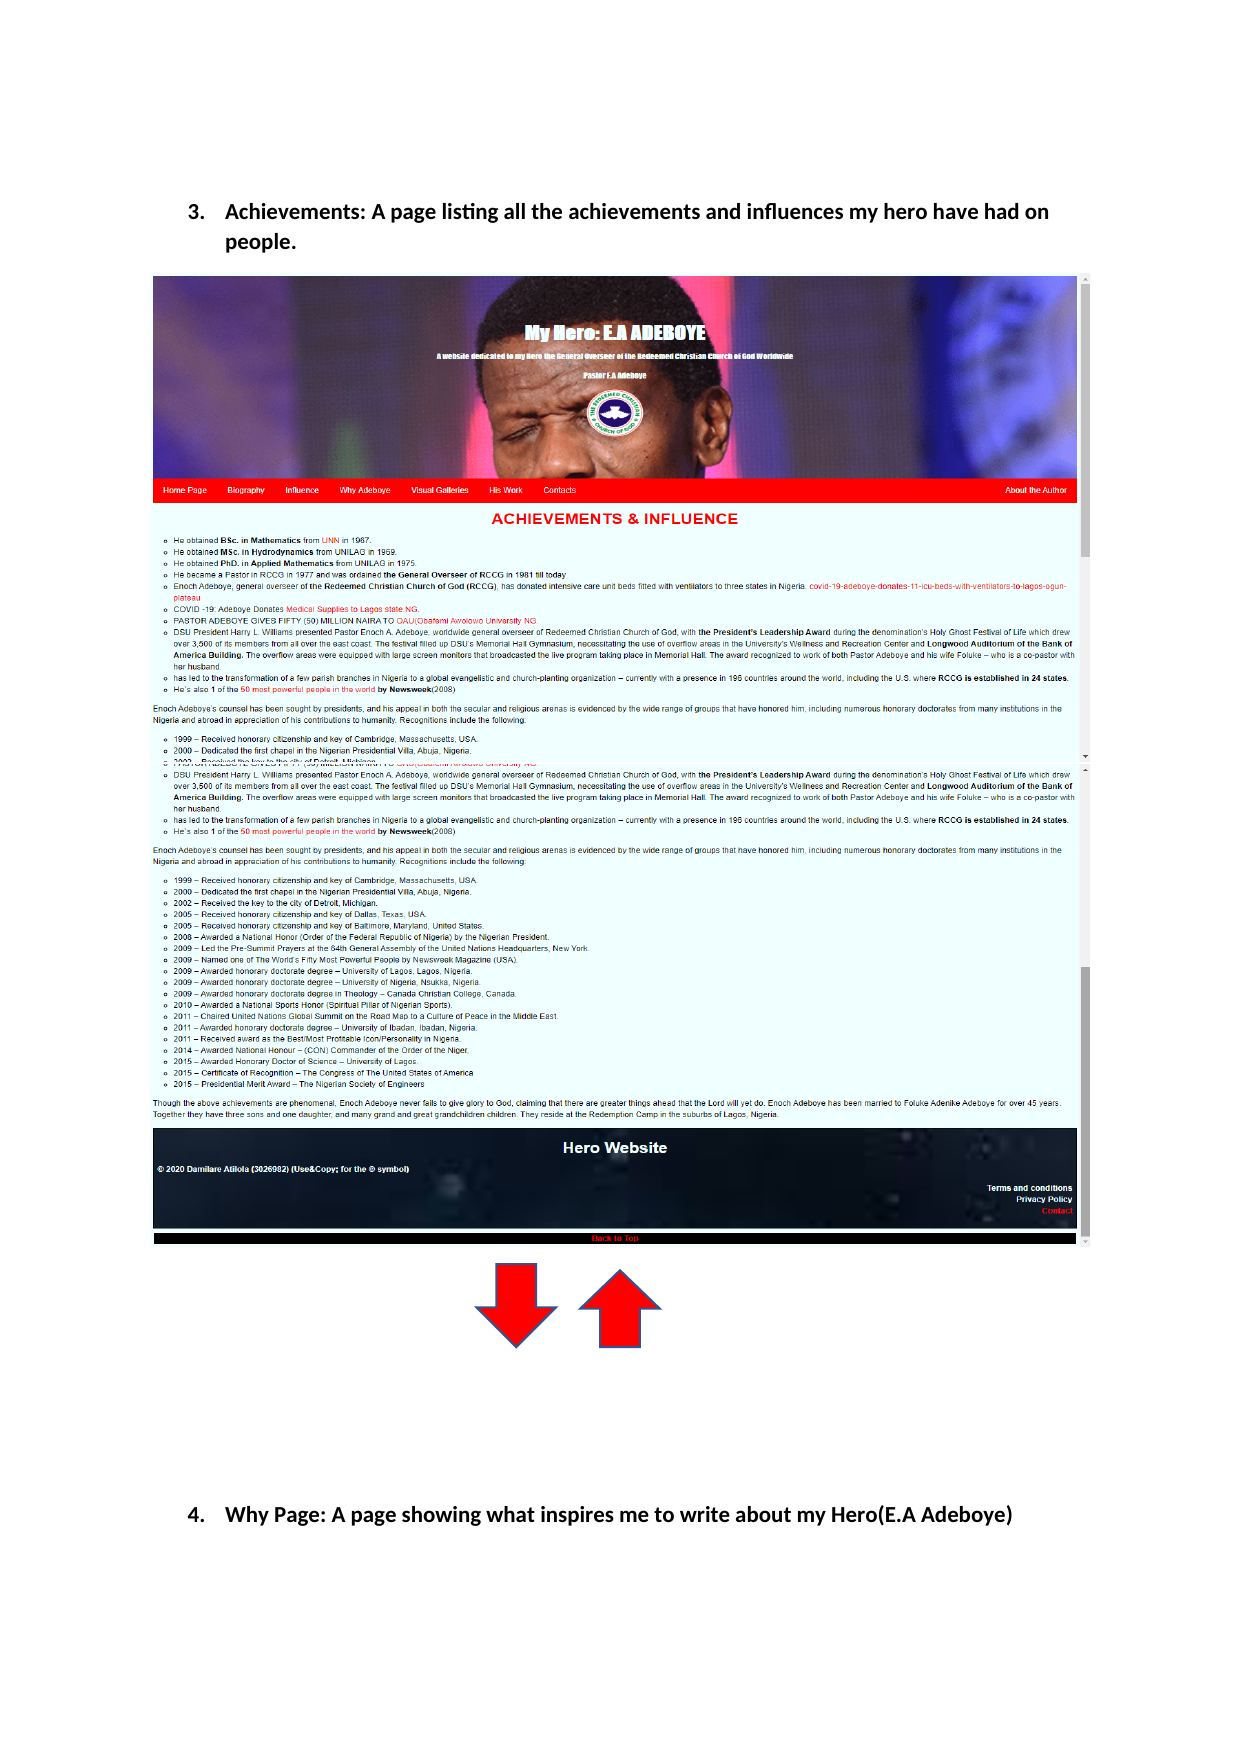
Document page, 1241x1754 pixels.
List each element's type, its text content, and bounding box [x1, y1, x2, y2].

picture [150, 273, 1091, 762]
list Achievements: A page listing all the achievements and influences my hero have had on people. [187, 197, 1090, 255]
list Why Page: A page showing what inspires me to write about my Hero(E.A Adeboye) [187, 1500, 1090, 1528]
picture [150, 764, 1091, 1247]
